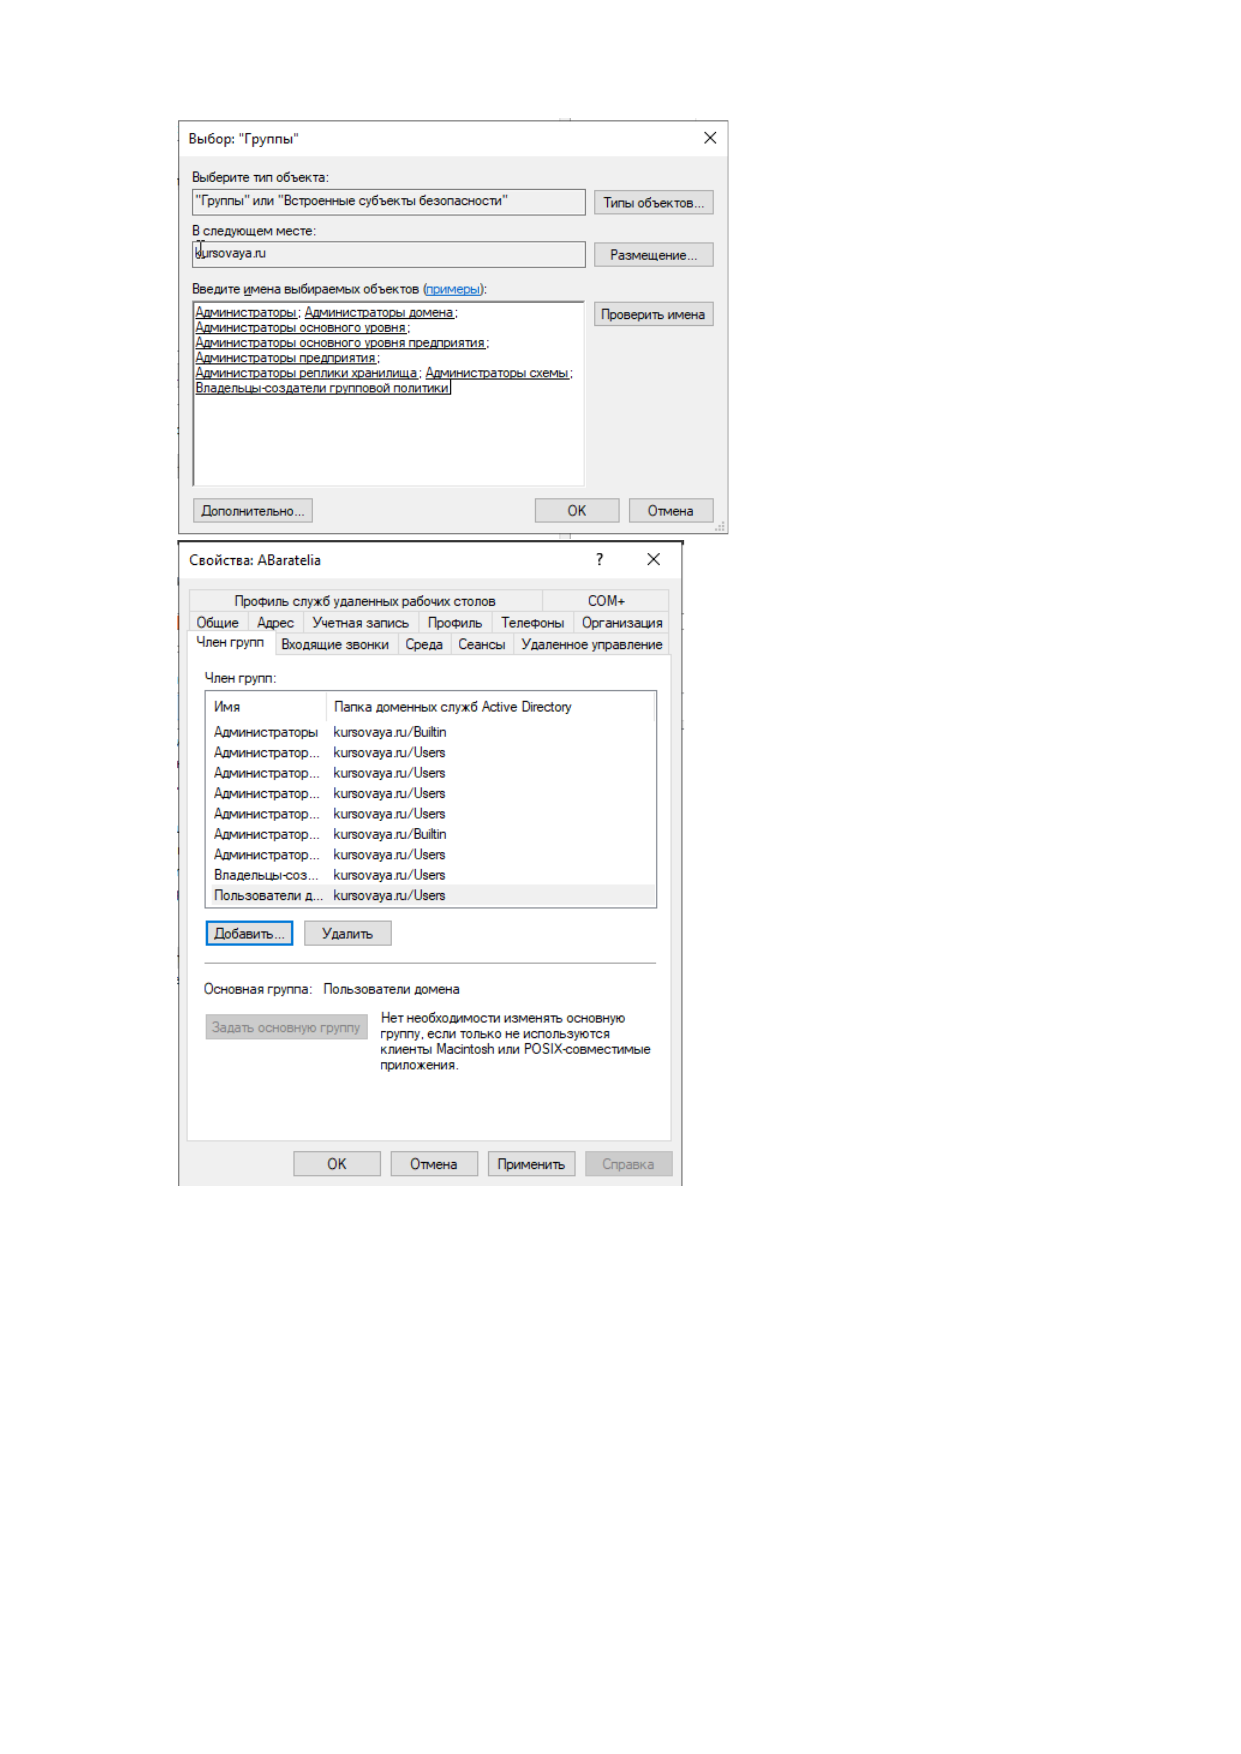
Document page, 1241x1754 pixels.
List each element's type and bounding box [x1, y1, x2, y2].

picture [177, 540, 685, 1186]
picture [177, 118, 729, 539]
